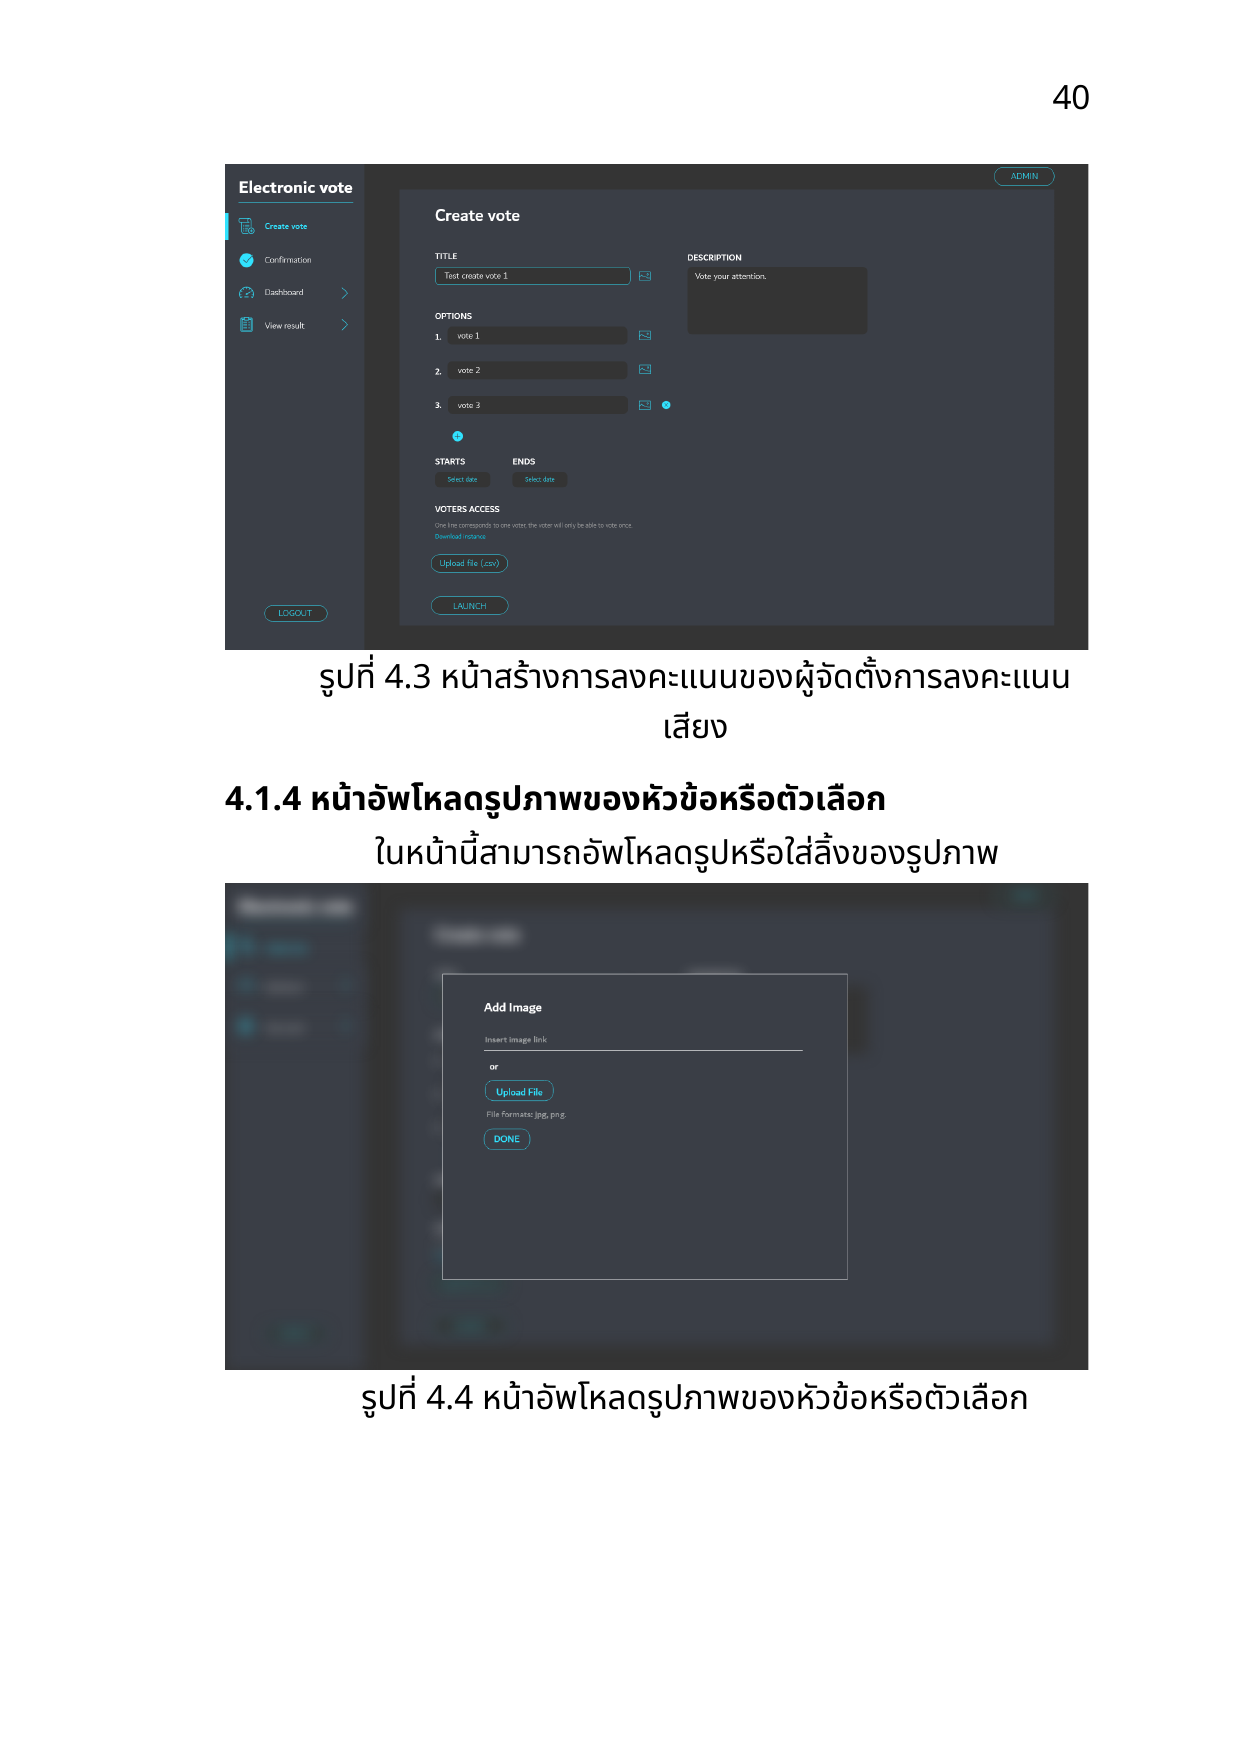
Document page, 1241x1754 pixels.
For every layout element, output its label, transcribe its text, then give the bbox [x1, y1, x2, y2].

subtitle 4.1.4 หน้าอัพโหลดรูปภาพของหัวข้อหรือตัวเลือก [225, 775, 1090, 825]
text ในหน้านี้สามารถอัพโหลดรูปหรือใส่ลิ้งของรูปภาพ [225, 829, 1090, 880]
text รูปที่ 4.4 หน้าอัพโหลดรูปภาพของหัวข้อหรือตัวเลือก [300, 1373, 1090, 1424]
picture [225, 883, 1089, 1370]
picture [225, 164, 1089, 650]
text รูปที่ 4.3 หน้าสร้างการลงคะแนนของผู้จัดตั้งการลงคะแนนเสียง [300, 653, 1090, 754]
